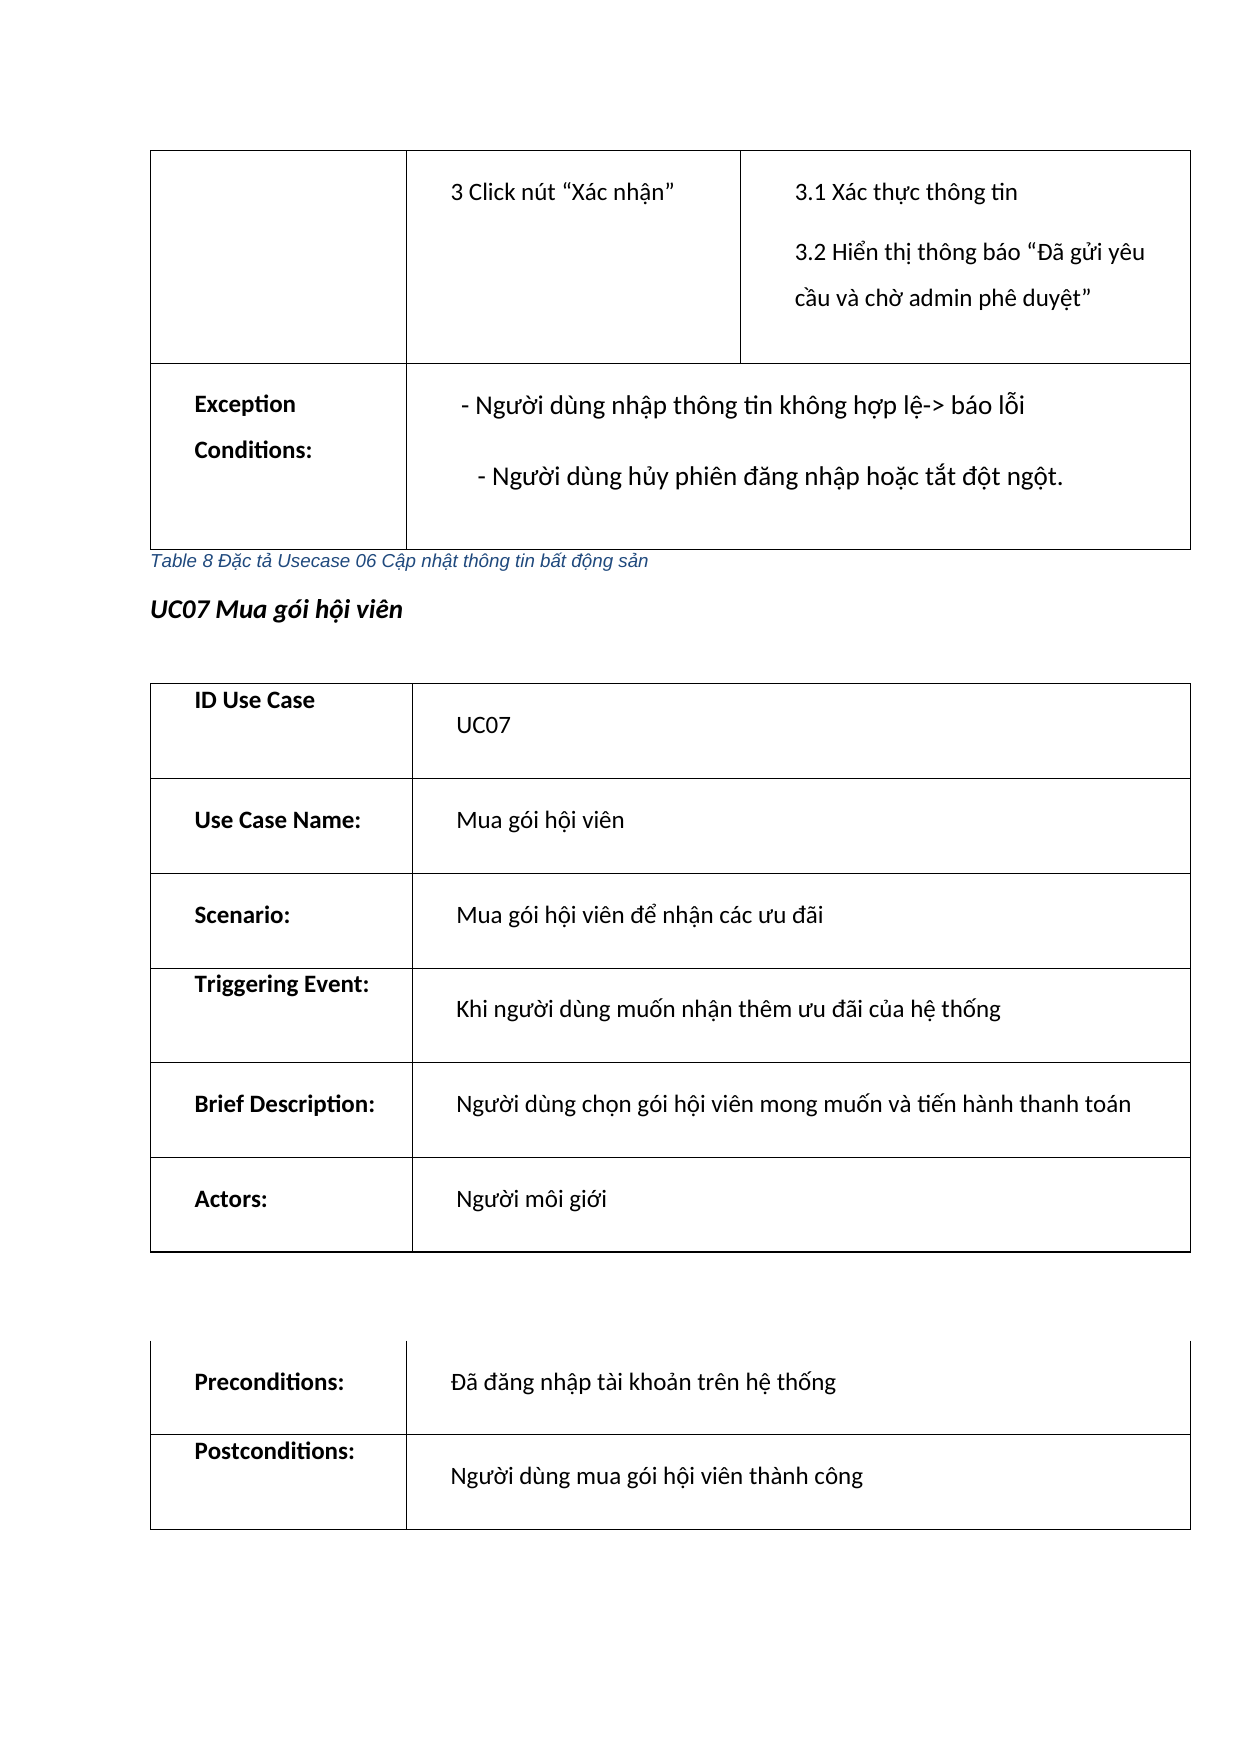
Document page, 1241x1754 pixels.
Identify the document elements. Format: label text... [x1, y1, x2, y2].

table_cell 3 Click nút “Xác nhận” [407, 151, 740, 362]
table_cell Mua gói hội viên [413, 779, 1190, 873]
text UC07 Mua gói hội viên [150, 592, 1090, 625]
table_cell Scenario: [151, 874, 412, 967]
table_cell Triggering Event: [151, 969, 412, 1062]
table_cell 3.1 Xác thực thông tin 3.2 Hiển thị thông báo “Đã gửi yêu cầu và chờ admin phê duyệt” [741, 151, 1190, 362]
table_header UC07 [413, 684, 1190, 778]
table_cell Actors: [151, 1158, 412, 1251]
table_header Đã đăng nhập tài khoản trên hệ thống [407, 1341, 1190, 1434]
table_cell Người dùng chọn gói hội viên mong muốn và tiến hành thanh toán [413, 1063, 1190, 1157]
table_cell Người môi giới [413, 1158, 1190, 1251]
table_cell Mua gói hội viên để nhận các ưu đãi [413, 874, 1190, 967]
table_cell Brief Description: [151, 1063, 412, 1157]
table_cell Exception Conditions: [151, 364, 406, 548]
table_header ID Use Case [151, 684, 412, 778]
table_cell Postconditions: [151, 1435, 406, 1529]
table_header Preconditions: [151, 1341, 406, 1434]
table_cell - Người dùng nhập thông tin không hợp lệ-> báo lỗi - Người dùng hủy phiên đăng nhập hoặc tắt đột ngột. [407, 364, 1190, 548]
table_cell Khi người dùng muốn nhận thêm ưu đãi của hệ thống [413, 969, 1190, 1062]
text Table 8 Đặc tả Usecase 06 Cập nhật thông tin bất động sản [150, 550, 1090, 571]
table_cell Người dùng mua gói hội viên thành công [407, 1435, 1190, 1529]
table_cell Use Case Name: [151, 779, 412, 873]
